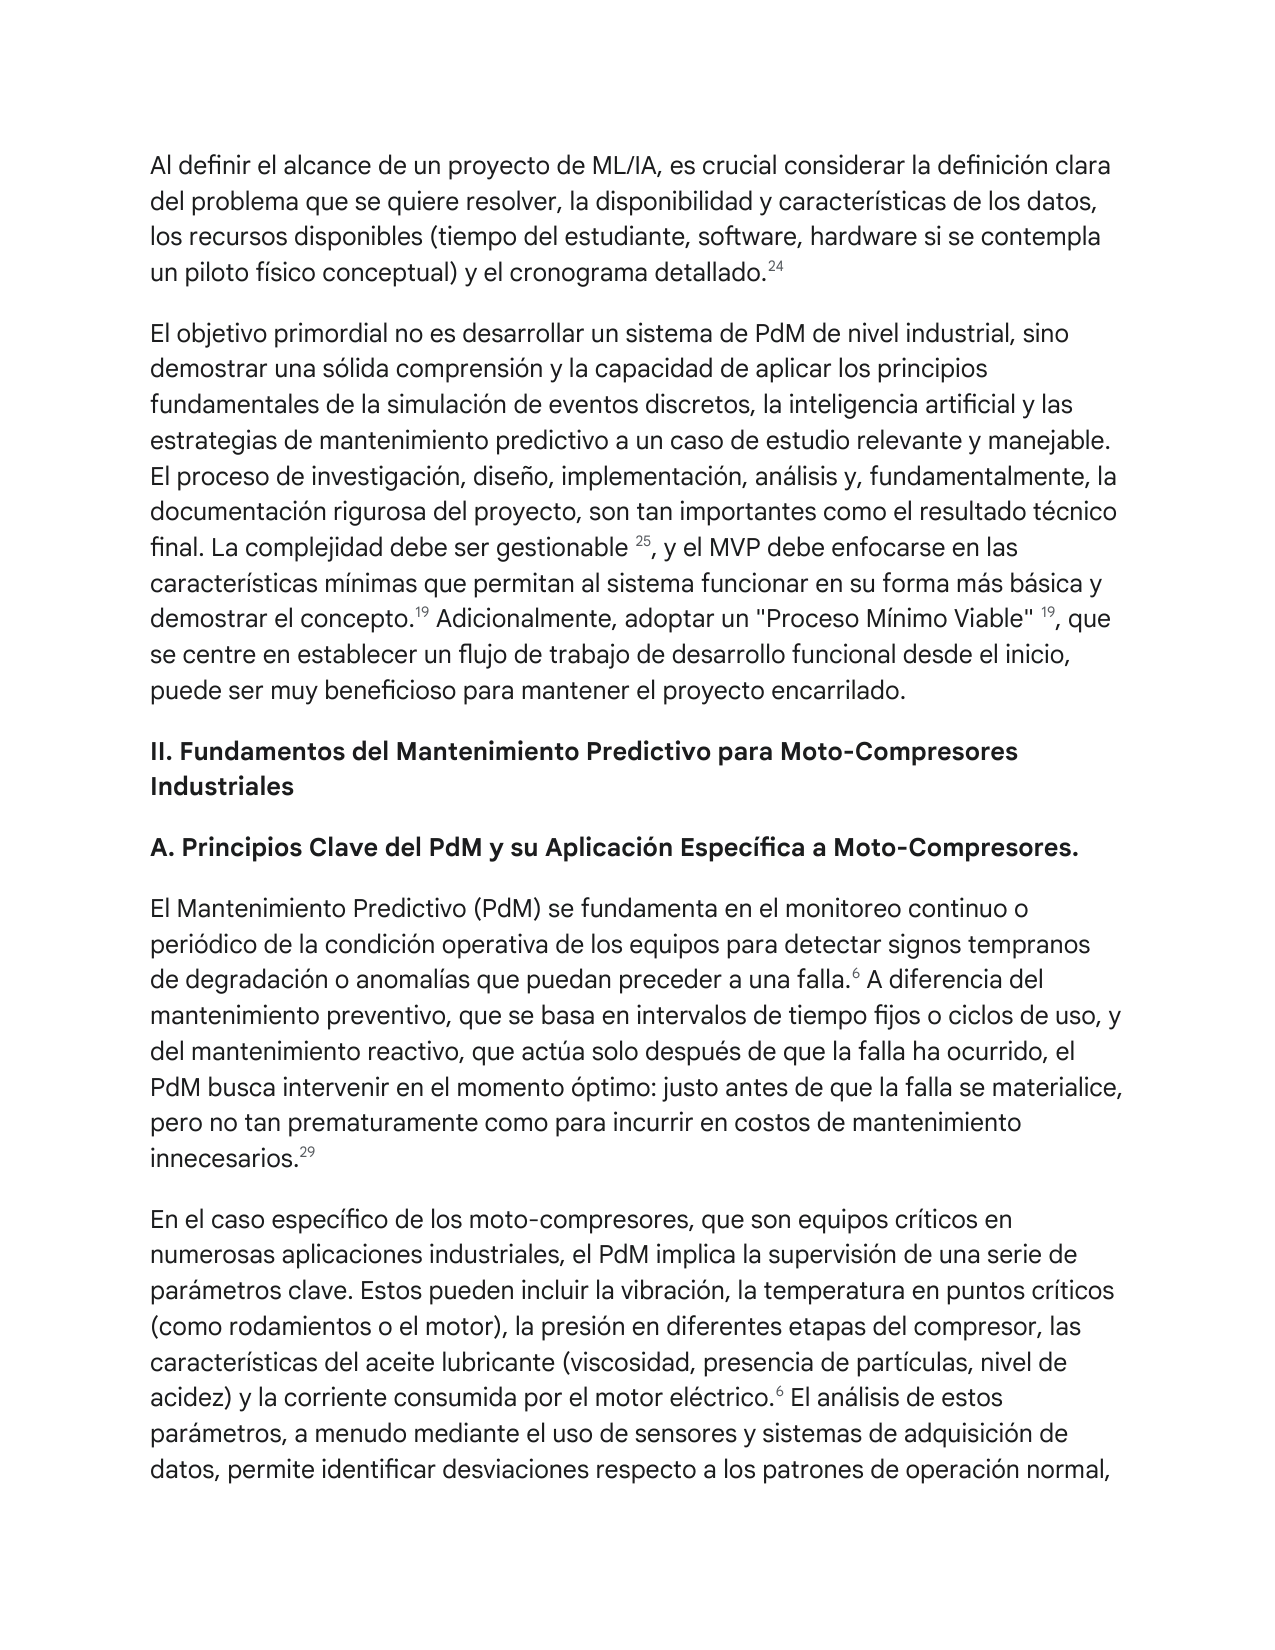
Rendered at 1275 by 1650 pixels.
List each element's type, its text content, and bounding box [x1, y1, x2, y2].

text II. Fundamentos del Mantenimiento Predictivo para Moto-Compresores Industriales [150, 736, 1125, 803]
text Al definir el alcance de un proyecto de ML/IA, es crucial considerar la definición clara del problema que se quiere resolver, la disponibilidad y características de los datos, los recursos disponibles (tiempo del estudiante, software, hardware si se contempla un piloto físico conceptual) y el cronograma detallado.24 [150, 150, 1125, 288]
text A. Principios Clave del PdM y su Aplicación Específica a Moto-Compresores. [150, 832, 1125, 864]
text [150, 1204, 1125, 1485]
text El Mantenimiento Predictivo (PdM) se fundamenta en el monitoreo continuo o periódico de la condición operativa de los equipos para detectar signos tempranos de degradación o anomalías que puedan preceder a una falla.6 A diferencia del mantenimiento preventivo, que se basa en intervalos de tiempo fijos o ciclos de uso, y del mantenimiento reactivo, que actúa solo después de que la falla ha ocurrido, el PdM busca intervenir en el momento óptimo: justo antes de que la falla se materialice, pero no tan prematuramente como para incurrir en costos de mantenimiento innecesarios.29 [150, 893, 1125, 1174]
text El objetivo primordial no es desarrollar un sistema de PdM de nivel industrial, sino demostrar una sólida comprensión y la capacidad de aplicar los principios fundamentales de la simulación de eventos discretos, la inteligencia artificial y las estrategias de mantenimiento predictivo a un caso de estudio relevante y manejable. El proceso de investigación, diseño, implementación, análisis y, fundamentalmente, la documentación rigurosa del proyecto, son tan importantes como el resultado técnico final. La complejidad debe ser gestionable 25, y el MVP debe enfocarse en las características mínimas que permitan al sistema funcionar en su forma más básica y demostrar el concepto.19 Adicionalmente, adoptar un "Proceso Mínimo Viable" 19, que se centre en establecer un flujo de trabajo de desarrollo funcional desde el inicio, puede ser muy beneficioso para mantener el proyecto encarrilado. [150, 318, 1125, 707]
